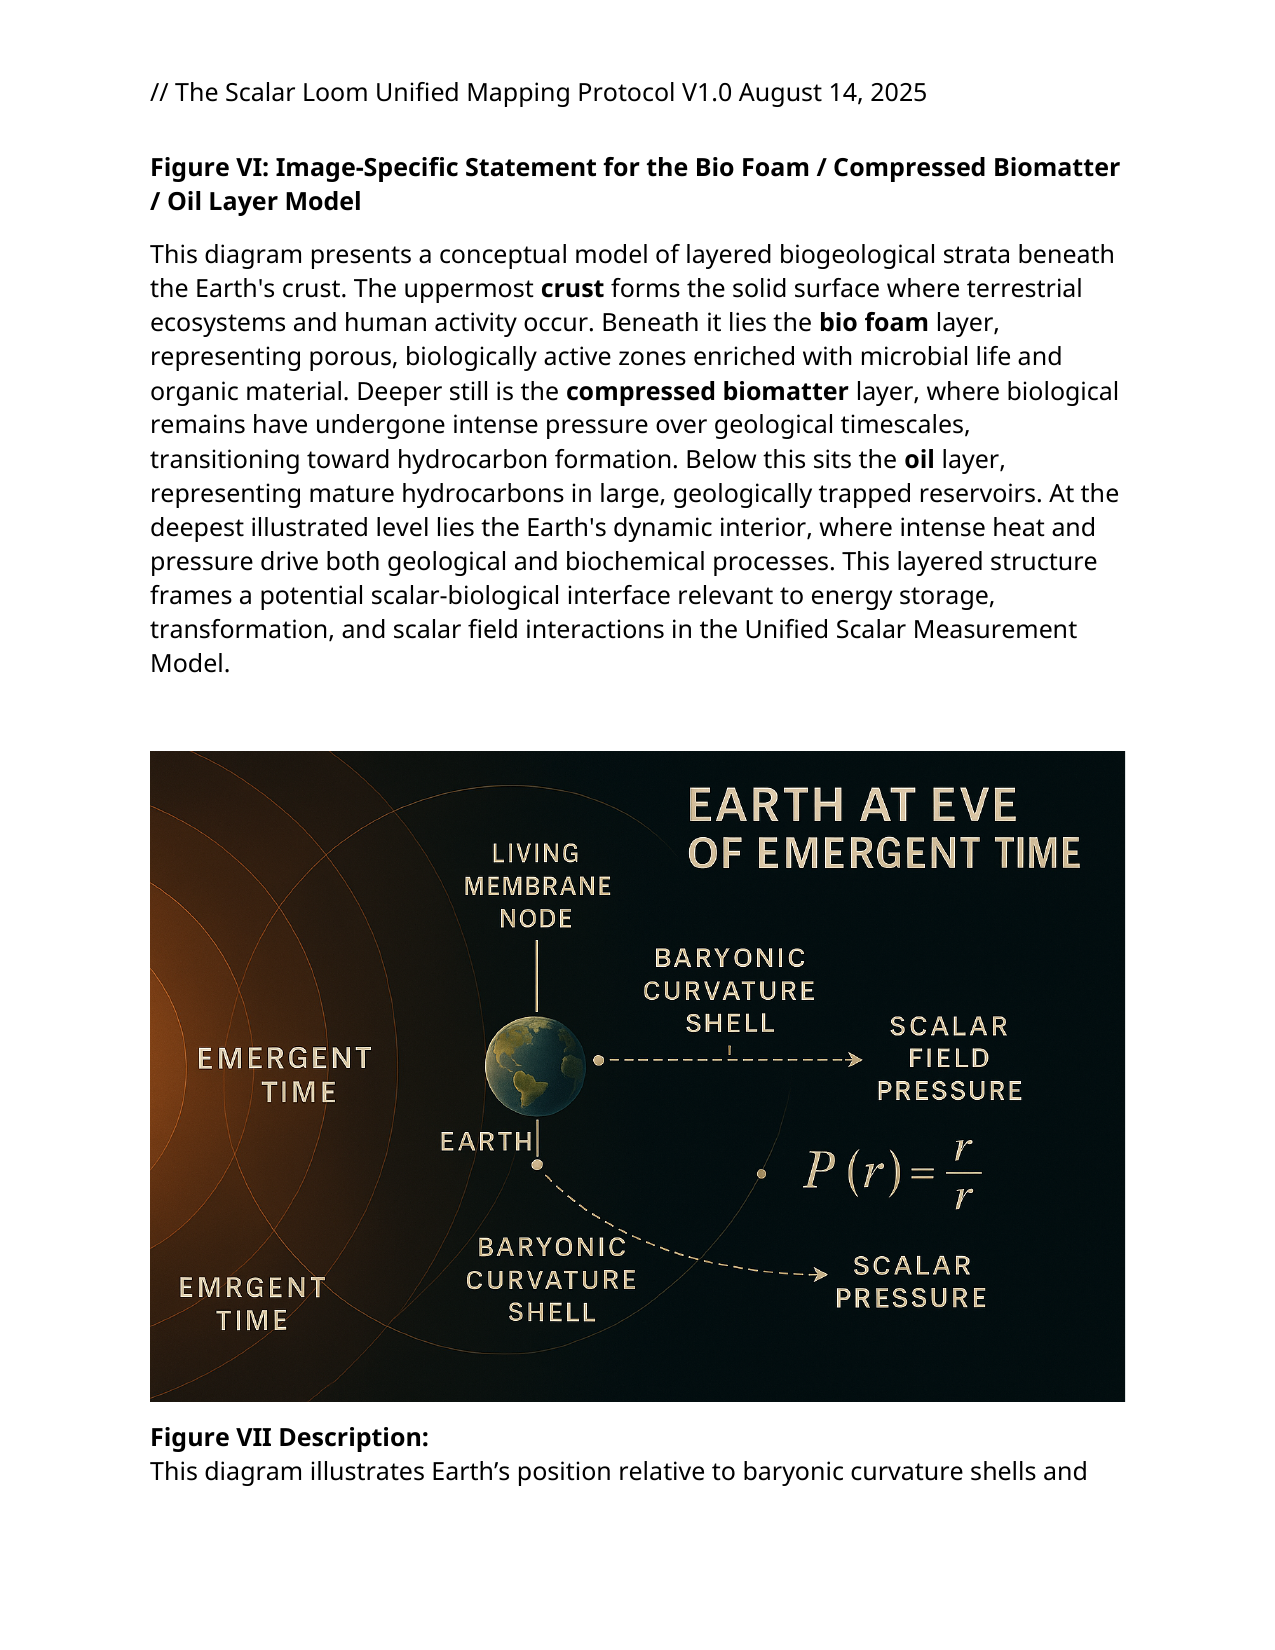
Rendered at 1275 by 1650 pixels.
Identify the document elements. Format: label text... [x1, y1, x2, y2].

text This diagram presents a conceptual model of layered biogeological strata beneath the Earth's crust. The uppermost crust forms the solid surface where terrestrial ecosystems and human activity occur. Beneath it lies the bio foam layer, representing porous, biologically active zones enriched with microbial life and organic material. Deeper still is the compressed biomatter layer, where biological remains have undergone intense pressure over geological timescales, transitioning toward hydrocarbon formation. Below this sits the oil layer, representing mature hydrocarbons in large, geologically trapped reservoirs. At the deepest illustrated level lies the Earth's dynamic interior, where intense heat and pressure drive both geological and biochemical processes. This layered structure frames a potential scalar-biological interface relevant to energy storage, transformation, and scalar field interactions in the Unified Scalar Measurement Model. [150, 237, 1125, 680]
text Figure VI: Image-Specific Statement for the Bio Foam / Compressed Biomatter / Oil Layer Model [150, 150, 1125, 218]
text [150, 1420, 1125, 1488]
picture [150, 751, 1125, 1402]
